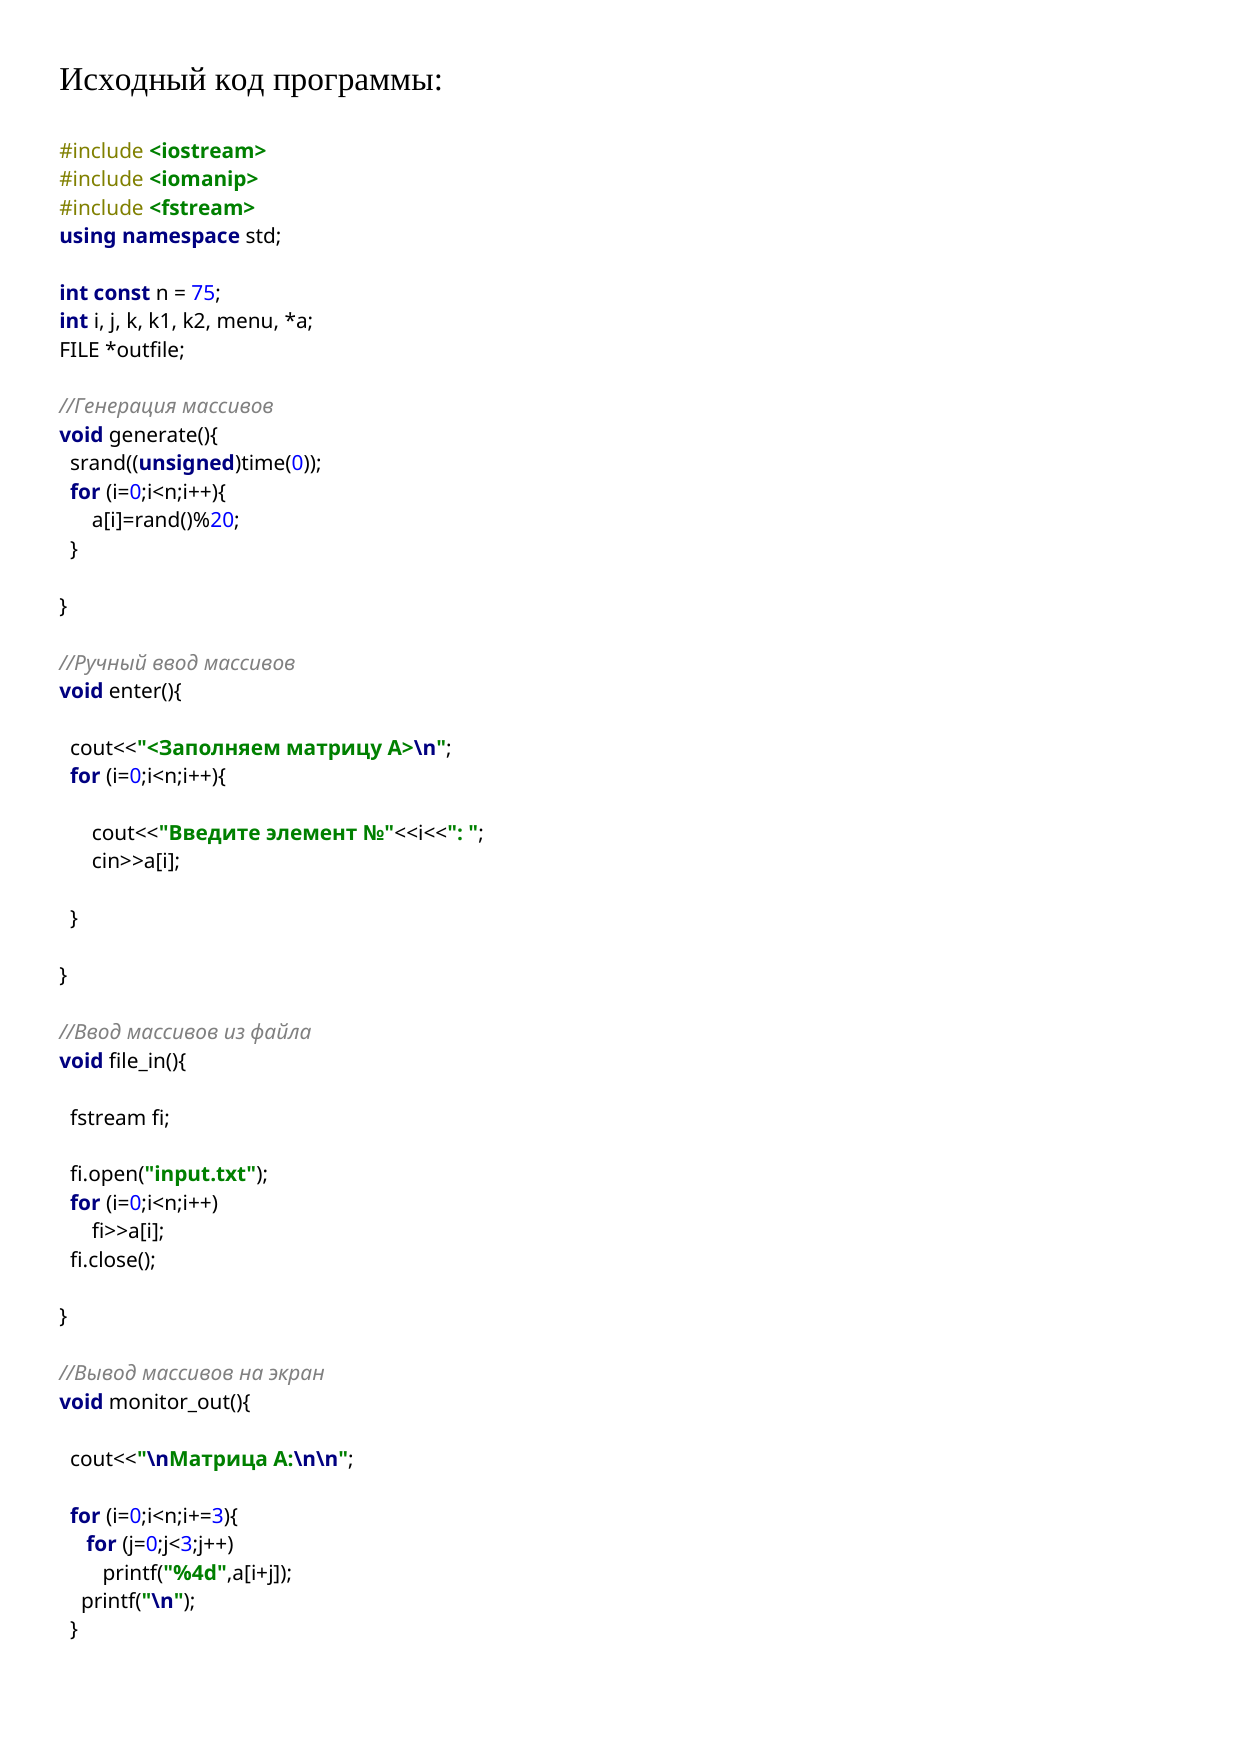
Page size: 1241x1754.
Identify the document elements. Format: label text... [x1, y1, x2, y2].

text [59, 136, 1181, 1671]
text Исходный код программы: [59, 59, 1181, 97]
